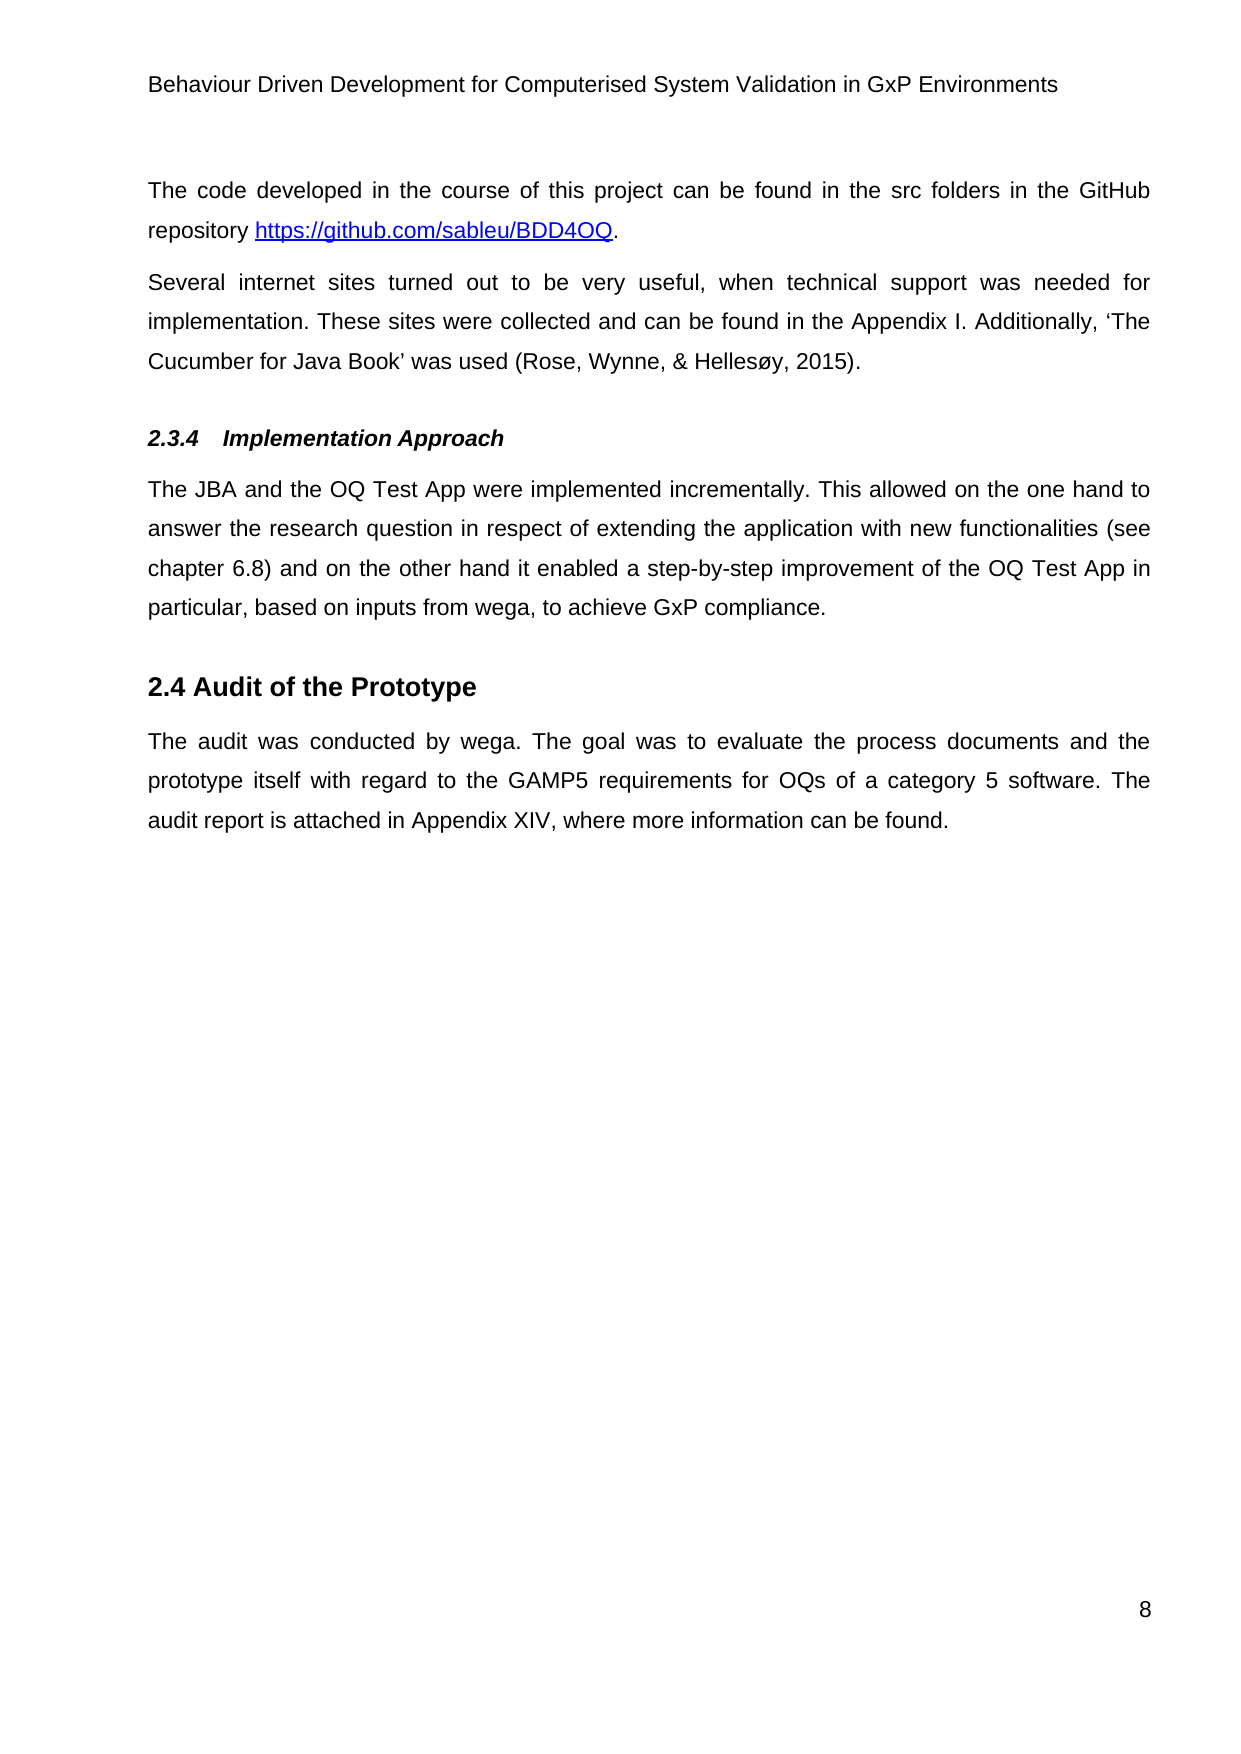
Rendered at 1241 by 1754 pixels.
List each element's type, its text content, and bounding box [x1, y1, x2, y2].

text The audit was conducted by wega. The goal was to evaluate the process documents and the prototype itself with regard to the GAMP5 requirements for OQs of a category 5 software. The audit report is attached in Appendix XIV, where more information can be found. [148, 728, 1152, 833]
subtitle Audit of the Prototype [148, 671, 1152, 703]
subtitle Implementation Approach [148, 424, 1152, 451]
text The code developed in the course of this project can be found in the src folders in the GitHub repository https://github.com/sableu/BDD4OQ. [148, 177, 1152, 243]
text Several internet sites turned out to be very useful, when technical support was needed for implementation. These sites were collected and can be found in the Appendix I. Additionally, ‘The Cucumber for Java Book’ was used (Rose, Wynne, & Hellesøy, 2015). [148, 269, 1152, 374]
text The JBA and the OQ Test App were implemented incrementally. This allowed on the one hand to answer the research question in respect of extending the application with new functionalities (see chapter 6.8) and on the other hand it enabled a step-by-step improvement of the OQ Test App in particular, based on inputs from wega, to achieve GxP compliance. [148, 476, 1152, 621]
